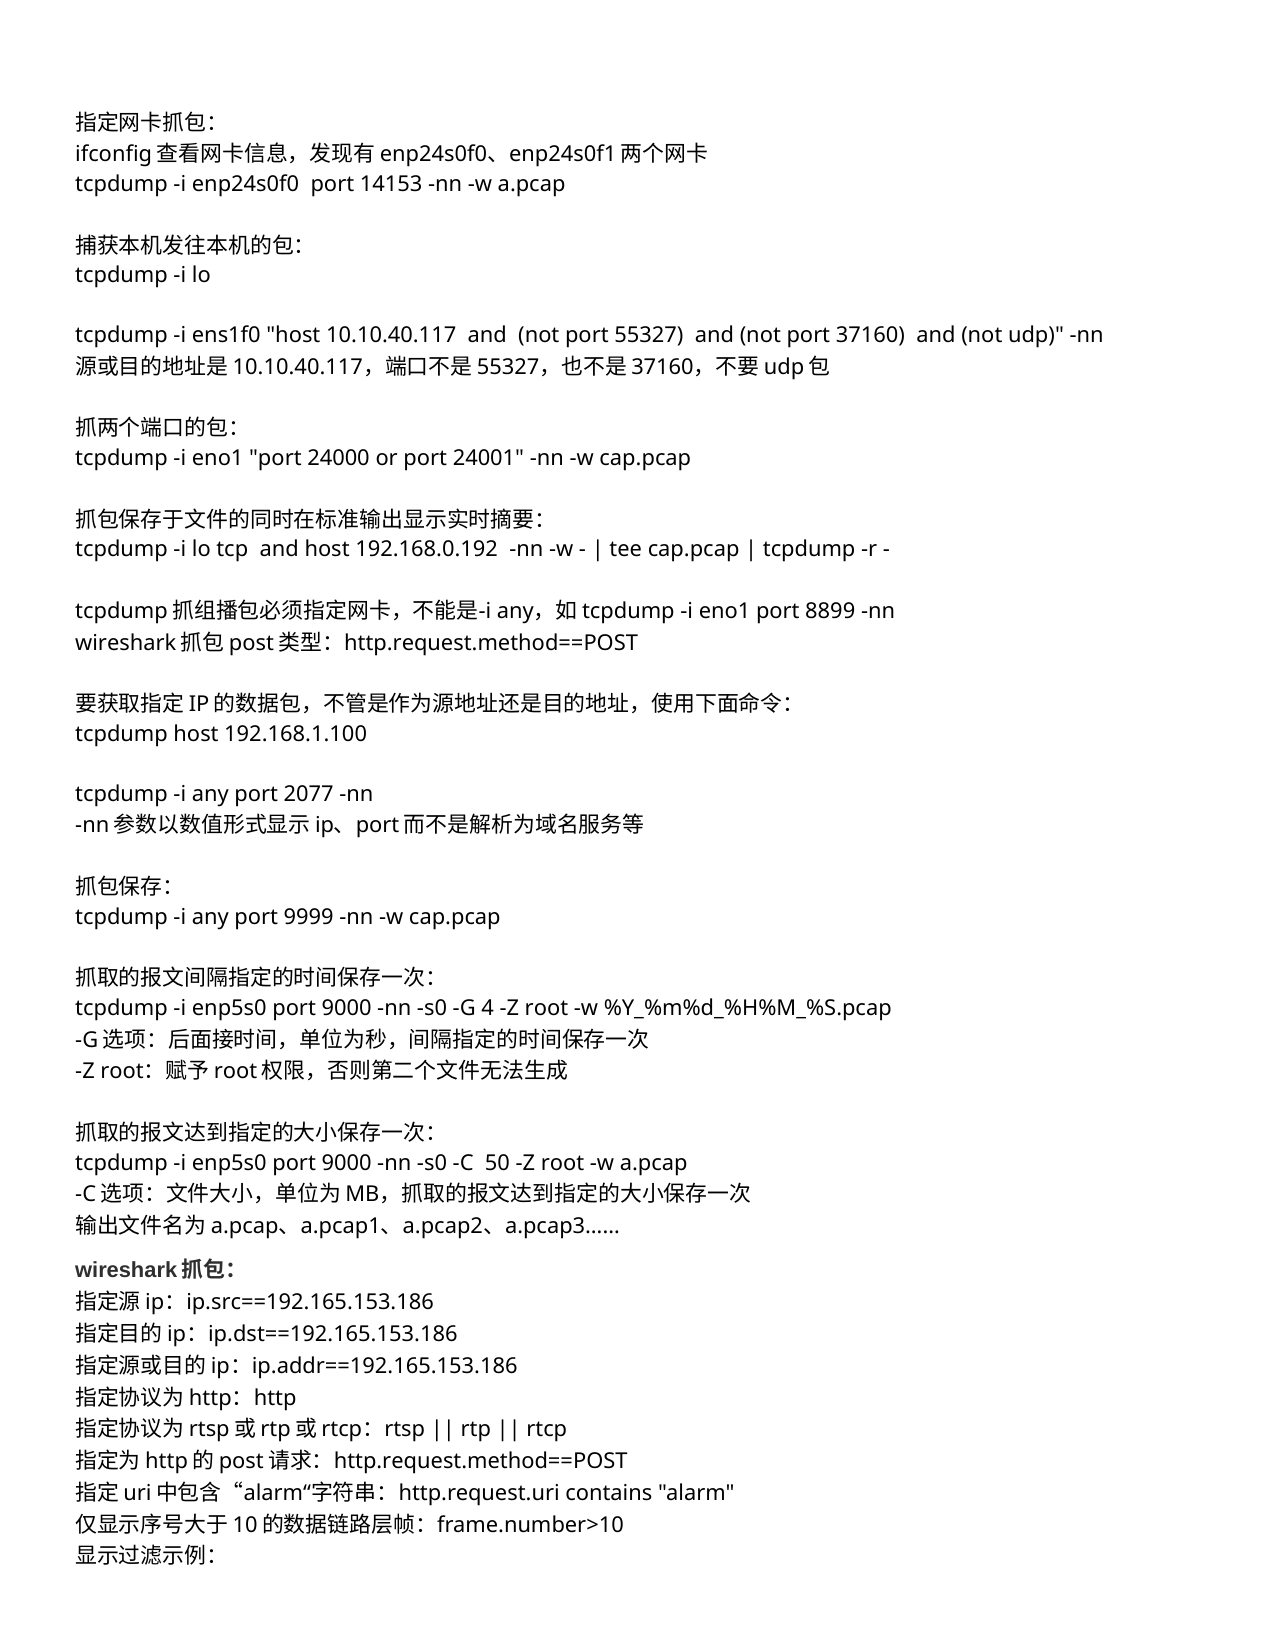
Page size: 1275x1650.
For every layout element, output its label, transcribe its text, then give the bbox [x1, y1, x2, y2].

text 指定协议为rtsp或rtp或rtcp：rtsp || rtp || rtcp [75, 1411, 1200, 1443]
text 指定为http的post请求：http.request.method==POST [75, 1443, 1200, 1475]
text tcpdump -i lo [75, 259, 1200, 289]
text -C选项：文件大小，单位为MB，抓取的报文达到指定的大小保存一次 [75, 1176, 1200, 1208]
text 指定目的ip：ip.dst==192.165.153.186 [75, 1316, 1200, 1348]
text 指定源ip：ip.src==192.165.153.186 [75, 1284, 1200, 1316]
text ifconfig查看网卡信息，发现有enp24s0f0、enp24s0f1两个网卡 [75, 136, 1200, 168]
text 指定uri中包含“alarm“字符串：http.request.uri contains "alarm" [75, 1475, 1200, 1507]
text 捕获本机发往本机的包： [75, 228, 1200, 259]
text tcpdump -i any port 9999 -nn -w cap.pcap [75, 901, 1200, 930]
text 指定网卡抓包： [75, 105, 1200, 136]
text -G选项：后面接时间，单位为秒，间隔指定的时间保存一次 [75, 1022, 1200, 1053]
text 抓取的报文达到指定的大小保存一次： [75, 1115, 1200, 1147]
text -nn参数以数值形式显示ip、port而不是解析为域名服务等 [75, 807, 1200, 839]
text 要获取指定IP的数据包，不管是作为源地址还是目的地址，使用下面命令： [75, 686, 1200, 718]
text 抓两个端口的包： [75, 410, 1200, 442]
text tcpdump -i any port 2077 -nn [75, 778, 1200, 807]
text 输出文件名为a.pcap、a.pcap1、a.pcap2、a.pcap3…… [75, 1208, 1200, 1240]
text 仅显示序号大于10的数据链路层帧：frame.number>10 [75, 1507, 1200, 1538]
text 抓包保存于文件的同时在标准输出显示实时摘要： [75, 502, 1200, 533]
text tcpdump -i enp5s0 port 9000 -nn -s0 -G 4 -Z root -w %Y_%m%d_%H%M_%S.pcap [75, 992, 1200, 1022]
text 指定协议为http：http [75, 1379, 1200, 1411]
text wireshark抓包post类型：http.request.method==POST [75, 625, 1200, 656]
text 显示过滤示例： [75, 1538, 1200, 1570]
text tcpdump -i eno1 "port 24000 or port 24001" -nn -w cap.pcap [75, 442, 1200, 472]
text 源或目的地址是10.10.40.117，端口不是55327，也不是37160，不要udp包 [75, 349, 1200, 381]
text tcpdump -i enp24s0f0 port 14153 -nn -w a.pcap [75, 168, 1200, 198]
text 抓包保存： [75, 869, 1200, 901]
text tcpdump -i ens1f0 "host 10.10.40.117 and (not port 55327) and (not port 37160) and (not udp)" -nn [75, 319, 1200, 349]
text tcpdump抓组播包必须指定网卡，不能是-i any，如tcpdump -i eno1 port 8899 -nn [75, 593, 1200, 625]
text wireshark抓包： [75, 1252, 1200, 1284]
text tcpdump -i enp5s0 port 9000 -nn -s0 -C 50 -Z root -w a.pcap [75, 1147, 1200, 1176]
text tcpdump host 192.168.1.100 [75, 718, 1200, 748]
text 指定源或目的ip：ip.addr==192.165.153.186 [75, 1348, 1200, 1379]
text 抓取的报文间隔指定的时间保存一次： [75, 960, 1200, 992]
text tcpdump -i lo tcp and host 192.168.0.192 -nn -w - | tee cap.pcap | tcpdump -r - [75, 533, 1200, 563]
text -Z root：赋予root权限，否则第二个文件无法生成 [75, 1053, 1200, 1085]
